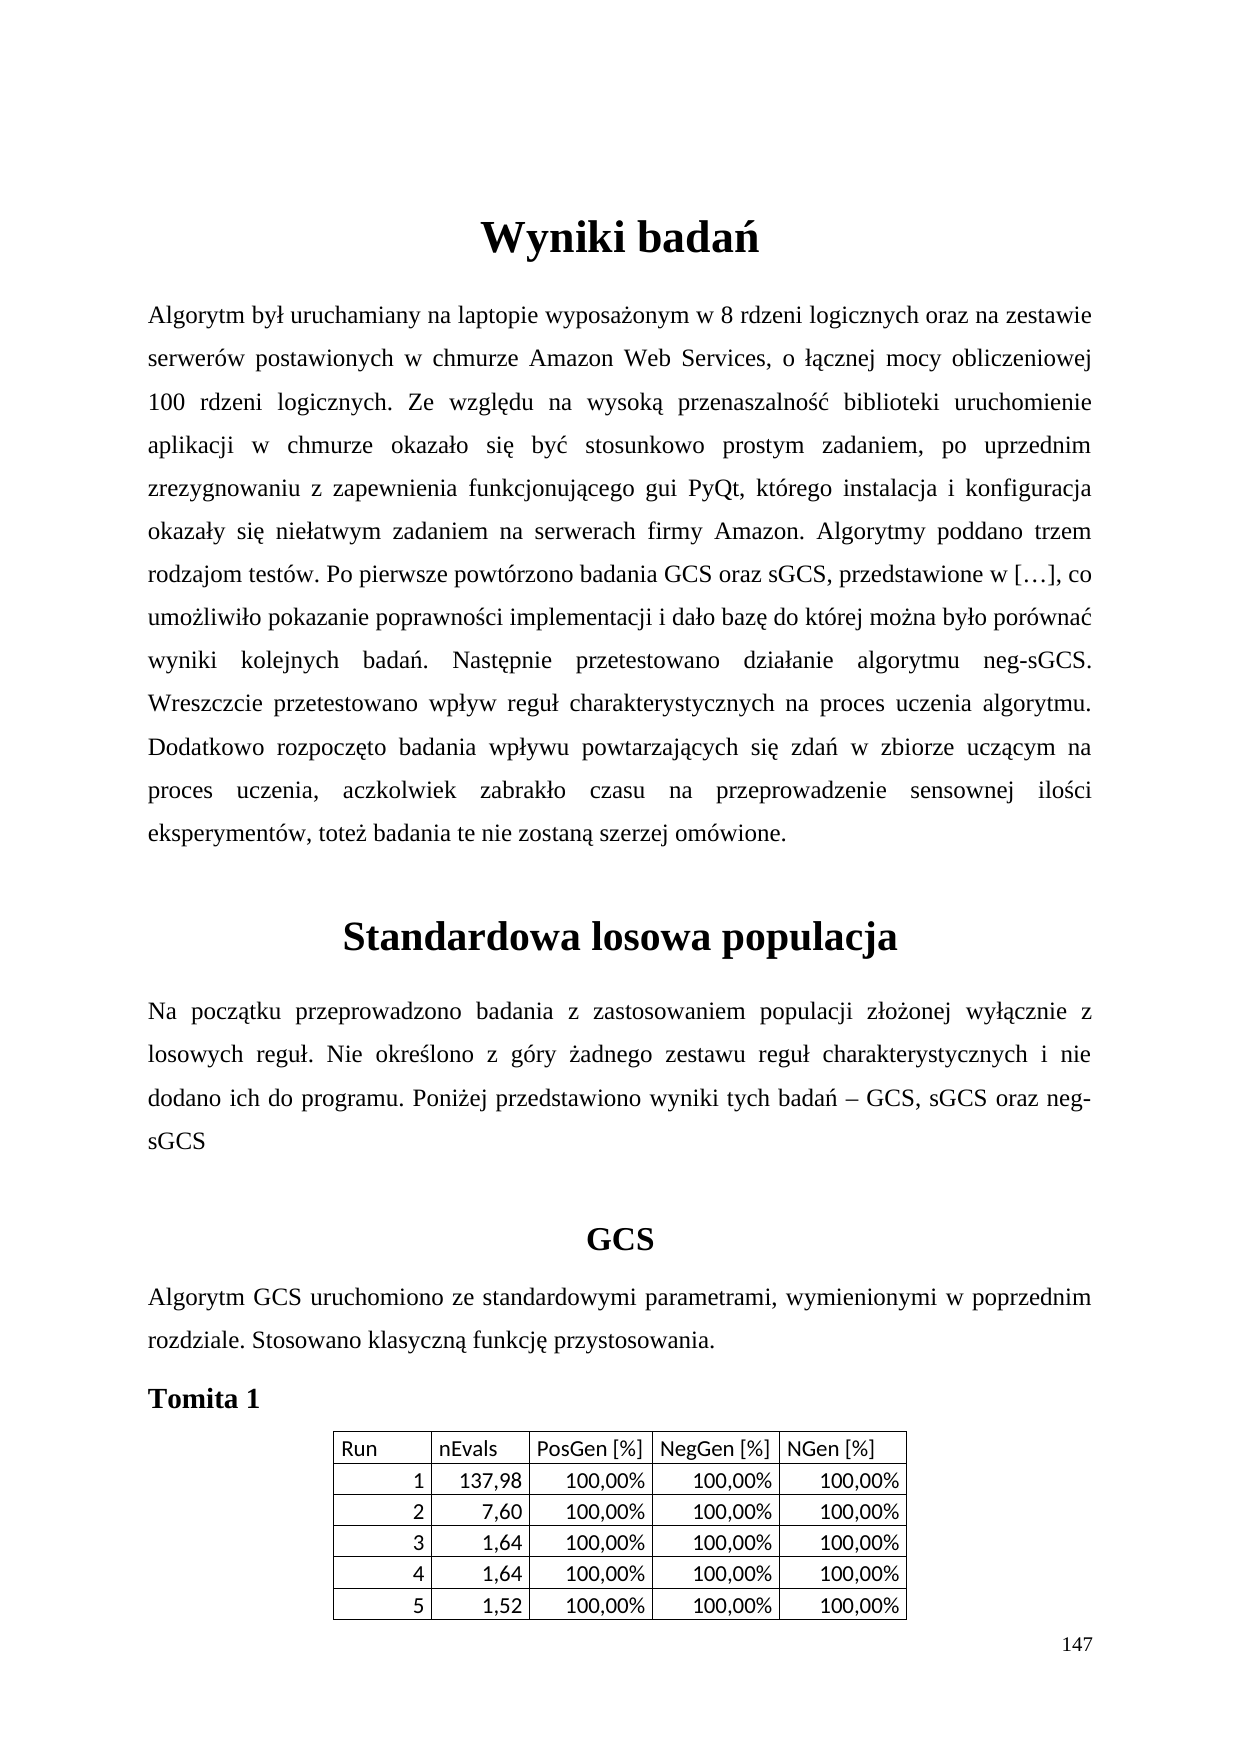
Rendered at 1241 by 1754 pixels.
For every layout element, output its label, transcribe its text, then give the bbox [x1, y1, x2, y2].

table_cell 100,00% [653, 1495, 779, 1525]
table_cell 100,00% [780, 1464, 906, 1494]
table_header Run [334, 1432, 431, 1462]
table_cell 1 [334, 1464, 431, 1494]
table_cell 100,00% [780, 1589, 906, 1619]
table_header PosGen [%] [530, 1432, 652, 1462]
text GCS [148, 1219, 1093, 1257]
text Wyniki badań [148, 210, 1093, 263]
table_cell 1,64 [432, 1526, 529, 1556]
table_header NegGen [%] [653, 1432, 779, 1462]
table_cell 1,64 [432, 1557, 529, 1587]
text Na początku przeprowadzono badania z zastosowaniem populacji złożonej wyłącznie z losowych reguł. Nie określono z góry żadnego zestawu reguł charakterystycznych i nie dodano ich do programu. Poniżej przedstawiono wyniki tych badań – GCS, sGCS oraz neg-sGCS [148, 996, 1093, 1154]
table_header nEvals [432, 1432, 529, 1462]
table_cell 100,00% [530, 1464, 652, 1494]
table_cell 4 [334, 1557, 431, 1587]
table_cell 100,00% [530, 1589, 652, 1619]
table_cell 2 [334, 1495, 431, 1525]
table_cell 1,52 [432, 1589, 529, 1619]
table_cell 100,00% [653, 1526, 779, 1556]
table_cell 100,00% [653, 1589, 779, 1619]
table_cell 7,60 [432, 1495, 529, 1525]
table_cell 100,00% [780, 1495, 906, 1525]
table_cell 137,98 [432, 1464, 529, 1494]
table_cell 3 [334, 1526, 431, 1556]
text Algorytm był uruchamiany na laptopie wyposażonym w 8 rdzeni logicznych oraz na zestawie serwerów postawionych w chmurze Amazon Web Services, o łącznej mocy obliczeniowej 100 rdzeni logicznych. Ze względu na wysoką przenaszalność biblioteki uruchomienie aplikacji w chmurze okazało się być stosunkowo prostym zadaniem, po uprzednim zrezygnowaniu z zapewnienia funkcjonującego gui PyQt, którego instalacja i konfiguracja okazały się niełatwym zadaniem na serwerach firmy Amazon. Algorytmy poddano trzem rodzajom testów. Po pierwsze powtórzono badania GCS oraz sGCS, przedstawione w […], co umożliwiło pokazanie poprawności implementacji i dało bazę do której można było porównać wyniki kolejnych badań. Następnie przetestowano działanie algorytmu neg-sGCS. Wreszczcie przetestowano wpływ reguł charakterystycznych na proces uczenia algorytmu. Dodatkowo rozpoczęto badania wpływu powtarzających się zdań w zbiorze uczącym na proces uczenia, aczkolwiek zabrakło czasu na przeprowadzenie sensownej ilości eksperymentów, toteż badania te nie zostaną szerzej omówione. [148, 300, 1093, 847]
table_cell 100,00% [653, 1557, 779, 1587]
table_cell 100,00% [530, 1495, 652, 1525]
text Algorytm GCS uruchomiono ze standardowymi parametrami, wymienionymi w poprzednim rozdziale. Stosowano klasyczną funkcję przystosowania. [148, 1282, 1093, 1354]
table_cell 100,00% [530, 1526, 652, 1556]
table_cell 100,00% [653, 1464, 779, 1494]
table_cell 5 [334, 1589, 431, 1619]
text Standardowa losowa populacja [148, 911, 1093, 959]
table_cell 100,00% [780, 1526, 906, 1556]
text Tomita 1 [148, 1381, 1093, 1414]
table_header NGen [%] [780, 1432, 906, 1462]
table_cell 100,00% [780, 1557, 906, 1587]
table_cell 100,00% [530, 1557, 652, 1587]
